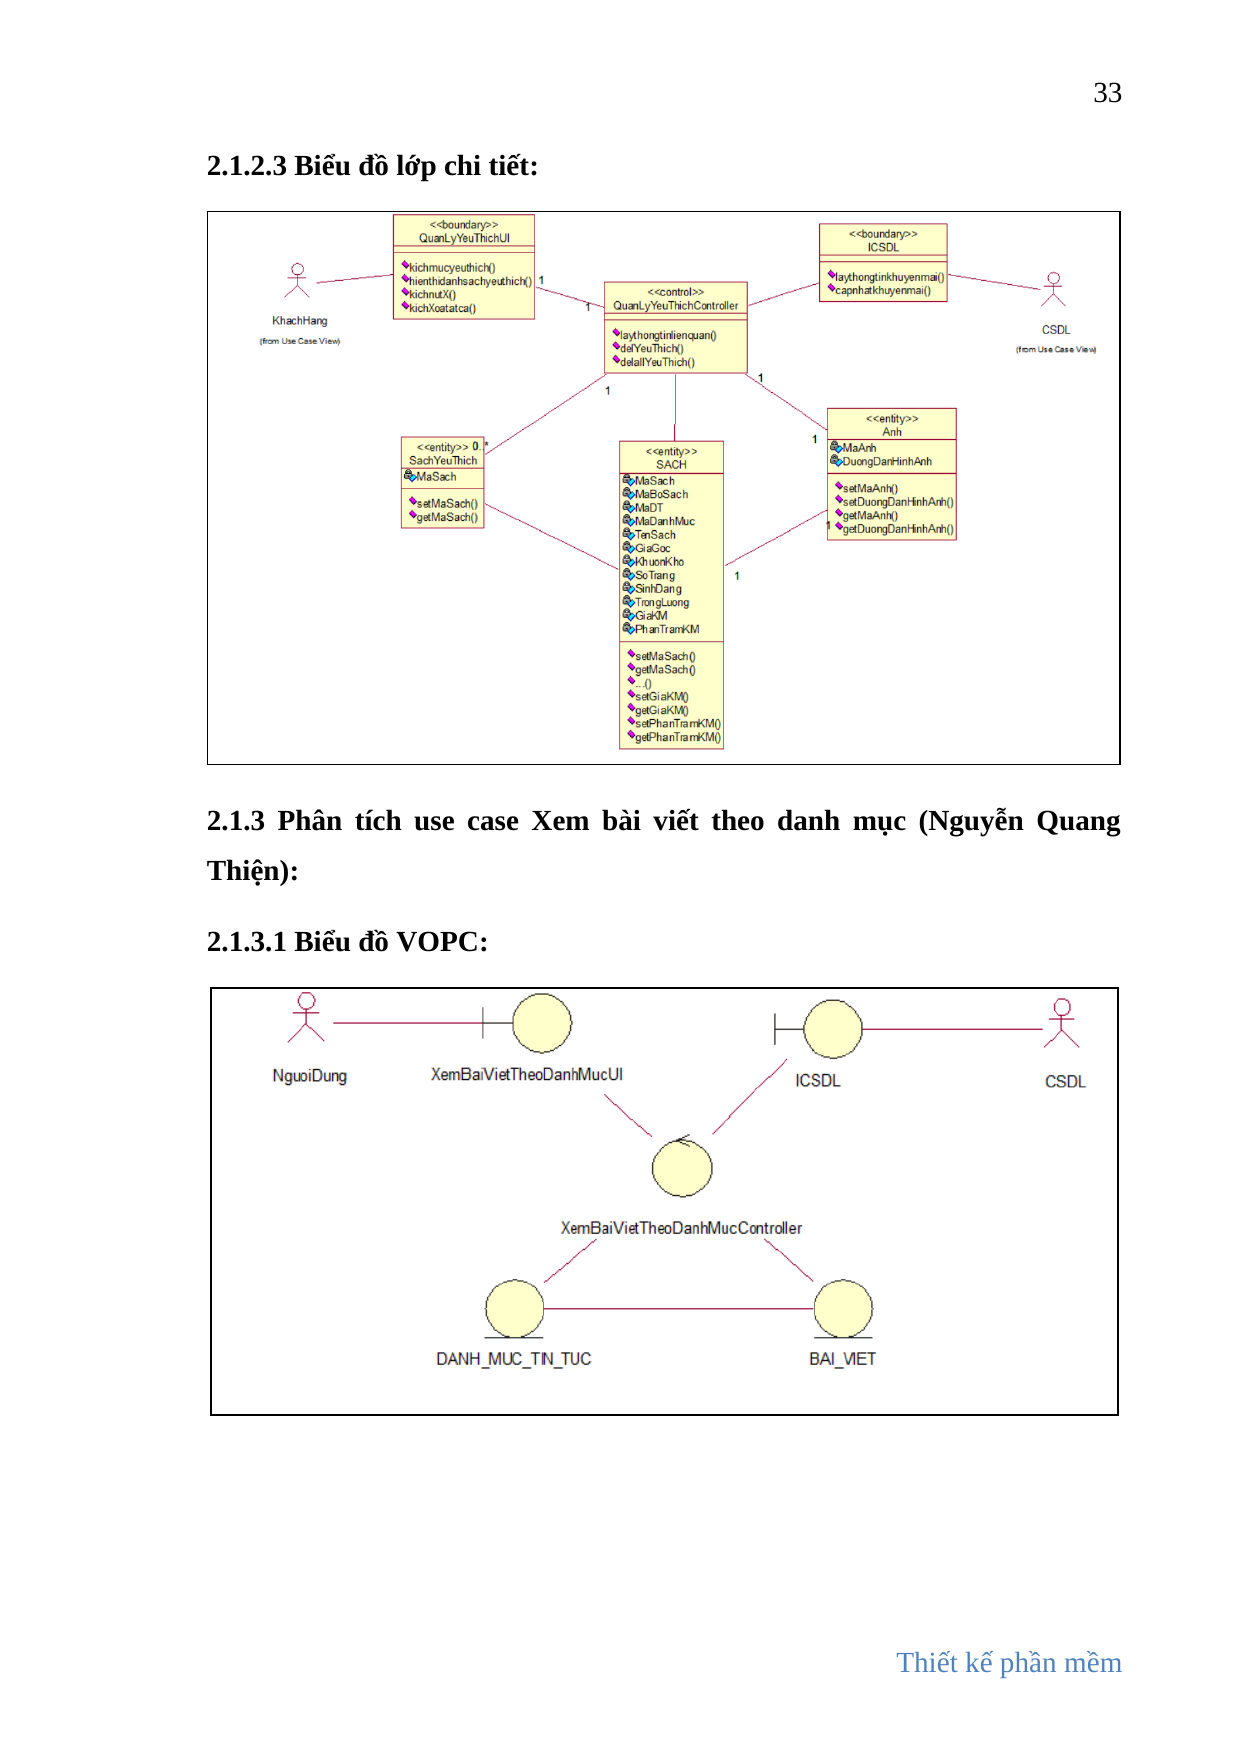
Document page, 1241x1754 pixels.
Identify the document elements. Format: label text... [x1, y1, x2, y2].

picture [208, 212, 1119, 764]
subtitle 2.1.3.1 Biểu đồ VOPC: [207, 924, 1122, 958]
picture [212, 989, 1117, 1414]
subtitle 2.1.3 Phân tích use case Xem bài viết theo danh mục (Nguyễn Quang Thiện): [207, 803, 1122, 887]
subtitle 2.1.2.3 Biểu đồ lớp chi tiết: [207, 148, 1122, 181]
